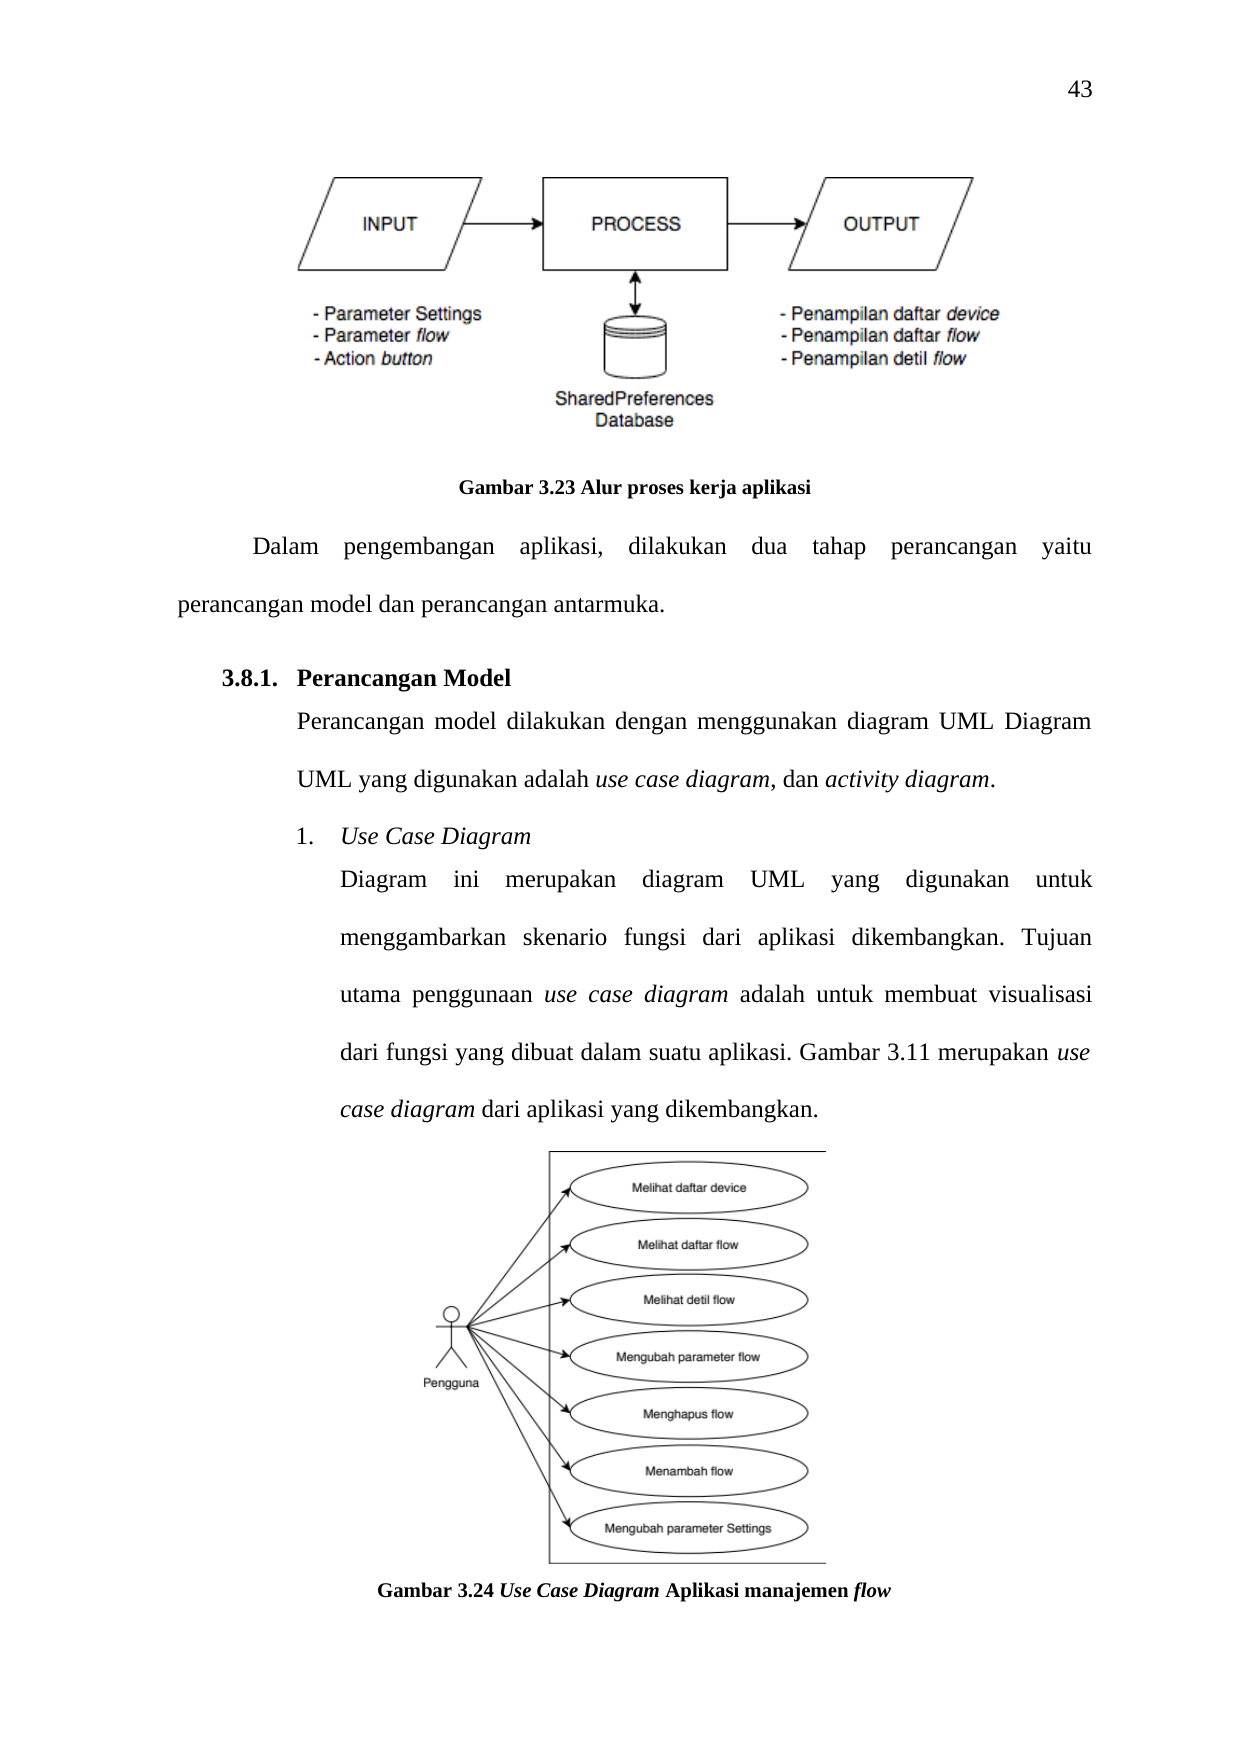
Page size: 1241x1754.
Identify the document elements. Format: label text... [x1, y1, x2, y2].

text Dalam pengembangan aplikasi, dilakukan dua tahap perancangan yaitu perancangan model dan perancangan antarmuka. [177, 531, 1092, 618]
list Perancangan Model [222, 663, 1092, 692]
list Diagram ini merupakan diagram UML yang digunakan untuk menggambarkan skenario fungsi dari aplikasi dikembangkan. Tujuan utama penggunaan use case diagram adalah untuk membuat visualisasi dari fungsi yang dibuat dalam suatu aplikasi. Gambar 3.11 merupakan use case diagram dari aplikasi yang dikembangkan. [340, 864, 1092, 1123]
list Perancangan model dilakukan dengan menggunakan diagram UML Diagram UML yang digunakan adalah use case diagram, dan activity diagram. [297, 706, 1092, 792]
list Use Case Diagram [295, 821, 1092, 850]
picture [297, 177, 1017, 430]
